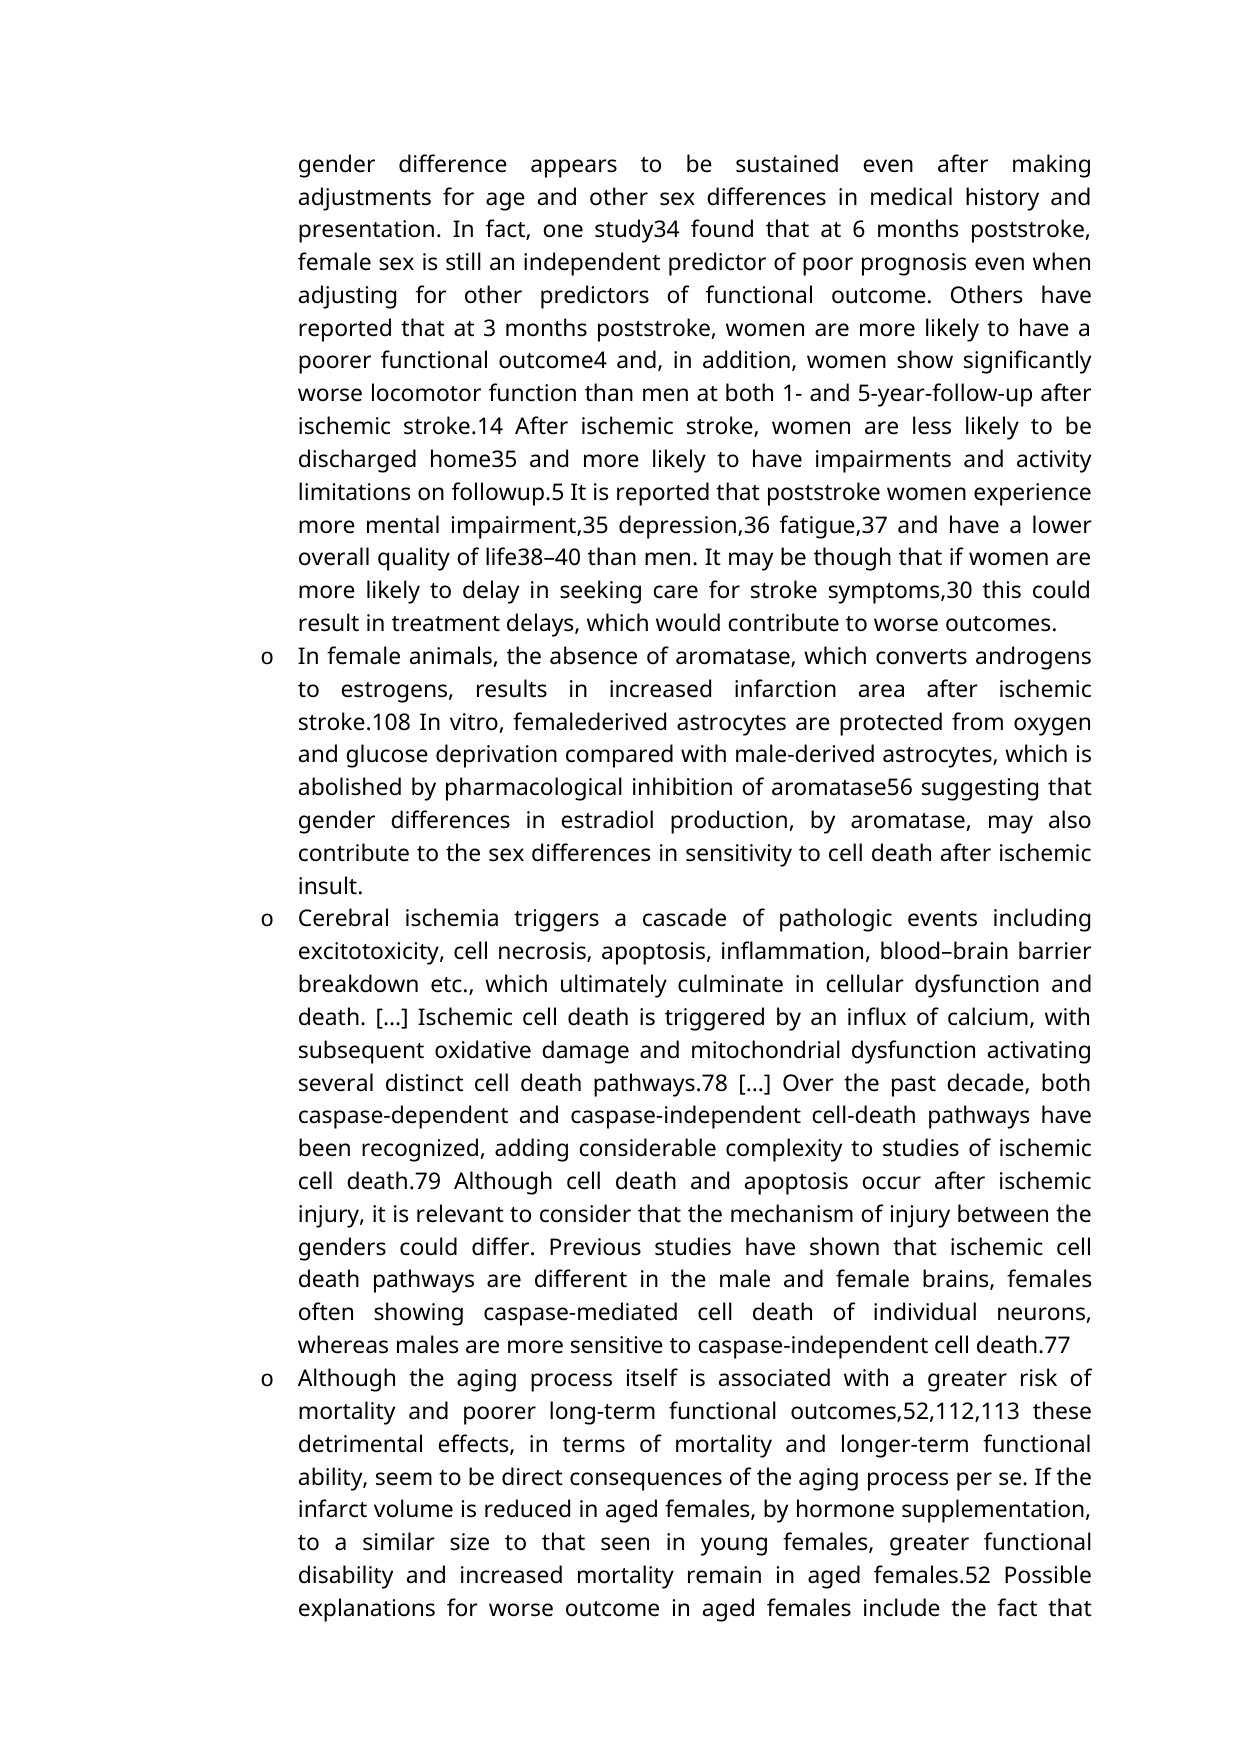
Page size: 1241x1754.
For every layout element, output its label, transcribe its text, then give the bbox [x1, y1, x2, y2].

list Cerebral ischemia triggers a cascade of pathologic events including excitotoxicity, cell necrosis, apoptosis, inflammation, blood–brain barrier breakdown etc., which ultimately culminate in cellular dysfunction and death. […] Ischemic cell death is triggered by an influx of calcium, with subsequent oxidative damage and mitochondrial dysfunction activating several distinct cell death pathways.78 […] Over the past decade, both caspase-dependent and caspase-independent cell-death pathways have been recognized, adding considerable complexity to studies of ischemic cell death.79 Although cell death and apoptosis occur after ischemic injury, it is relevant to consider that the mechanism of injury between the genders could differ. Previous studies have shown that ischemic cell death pathways are different in the male and female brains, females often showing caspase-mediated cell death of individual neurons, whereas males are more sensitive to caspase-independent cell death.77 [260, 902, 1093, 1360]
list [260, 1362, 1093, 1623]
list In female animals, the absence of aromatase, which converts androgens to estrogens, results in increased infarction area after ischemic stroke.108 In vitro, femalederived astrocytes are protected from oxygen and glucose deprivation compared with male-derived astrocytes, which is abolished by pharmacological inhibition of aromatase56 suggesting that gender differences in estradiol production, by aromatase, may also contribute to the sex differences in sensitivity to cell death after ischemic insult. [260, 640, 1093, 901]
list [260, 148, 1093, 638]
